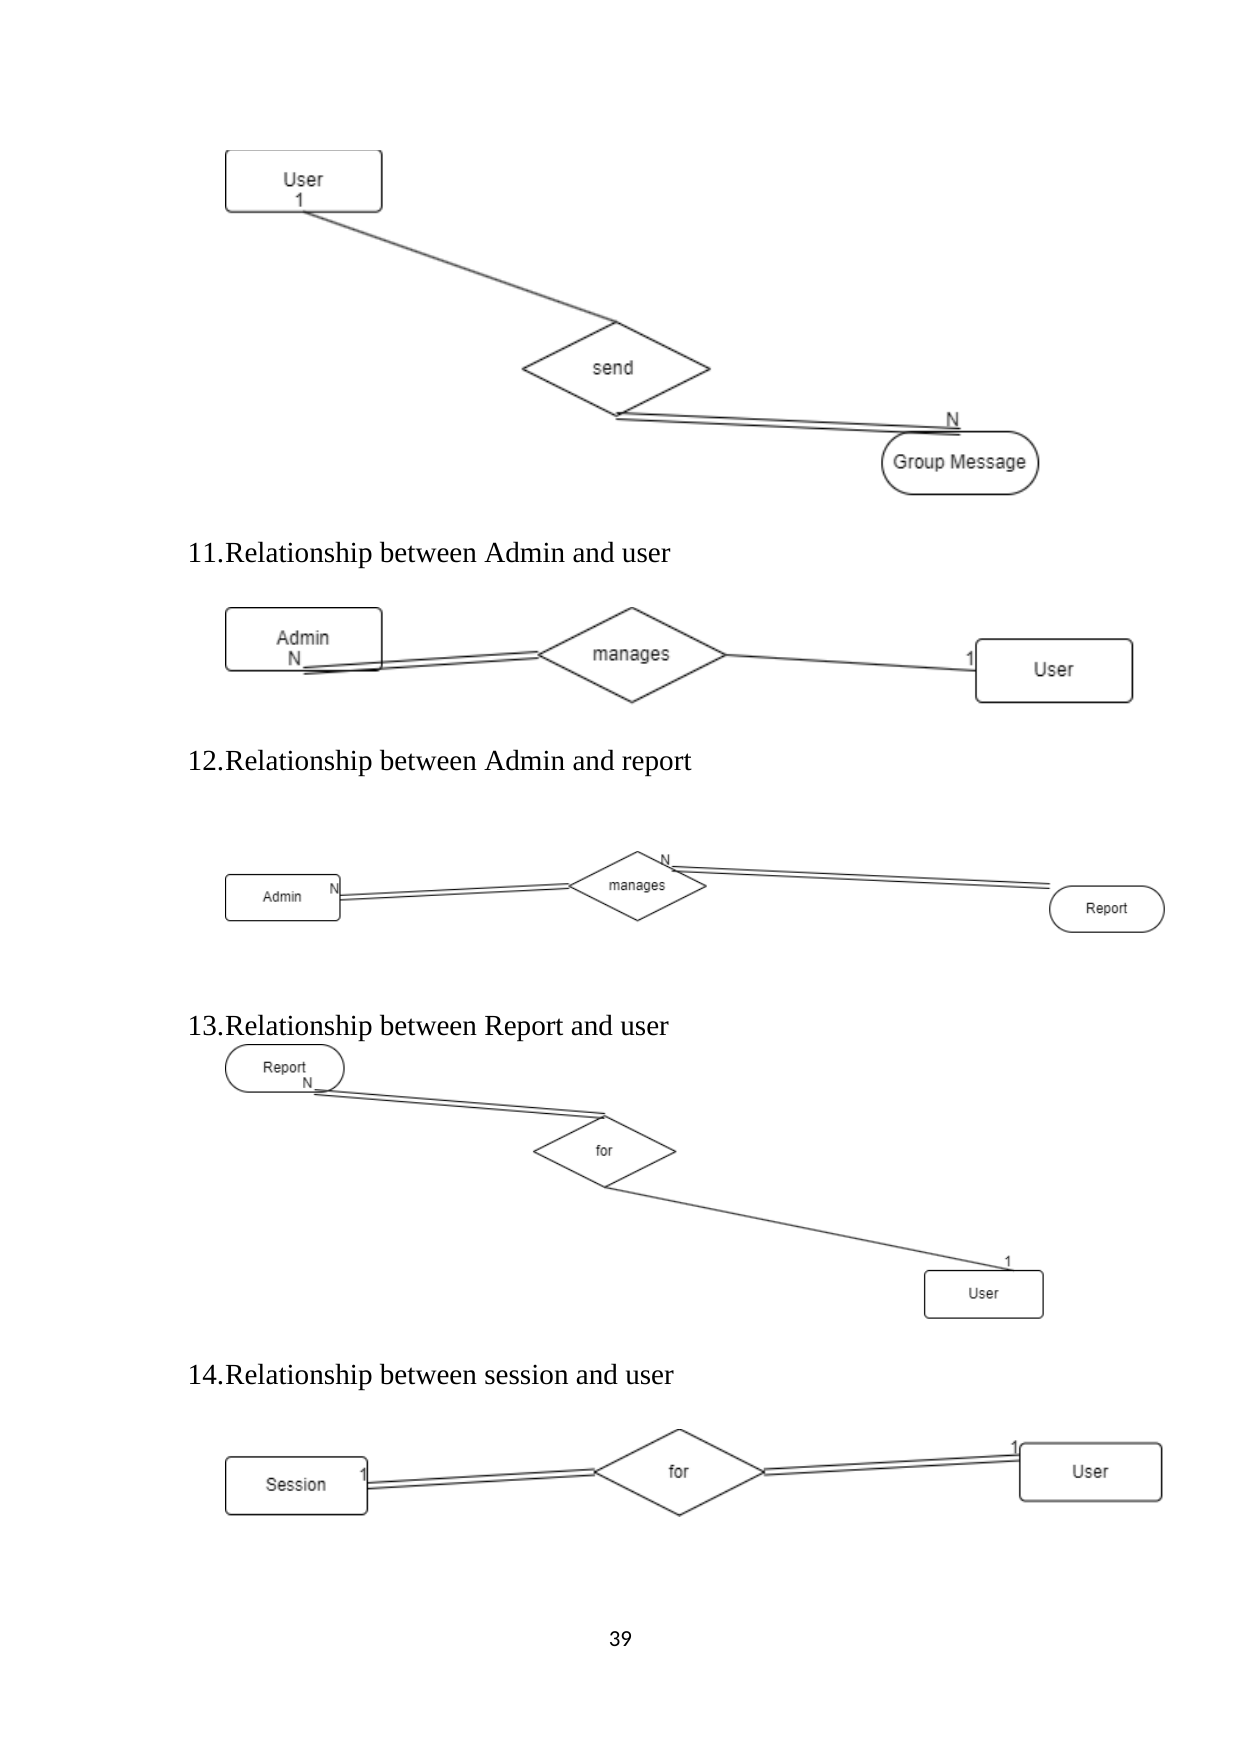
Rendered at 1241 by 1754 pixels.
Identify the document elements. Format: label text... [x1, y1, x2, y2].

picture [225, 1429, 1164, 1517]
list Relationship between Report and user [187, 1008, 1090, 1042]
picture [225, 1044, 1045, 1320]
list Relationship between Admin and user [187, 535, 1090, 569]
list Relationship between session and user [187, 1357, 1090, 1391]
list Relationship between Admin and report [187, 743, 1090, 777]
picture [225, 851, 1166, 934]
picture [225, 150, 1041, 497]
picture [225, 607, 1135, 705]
